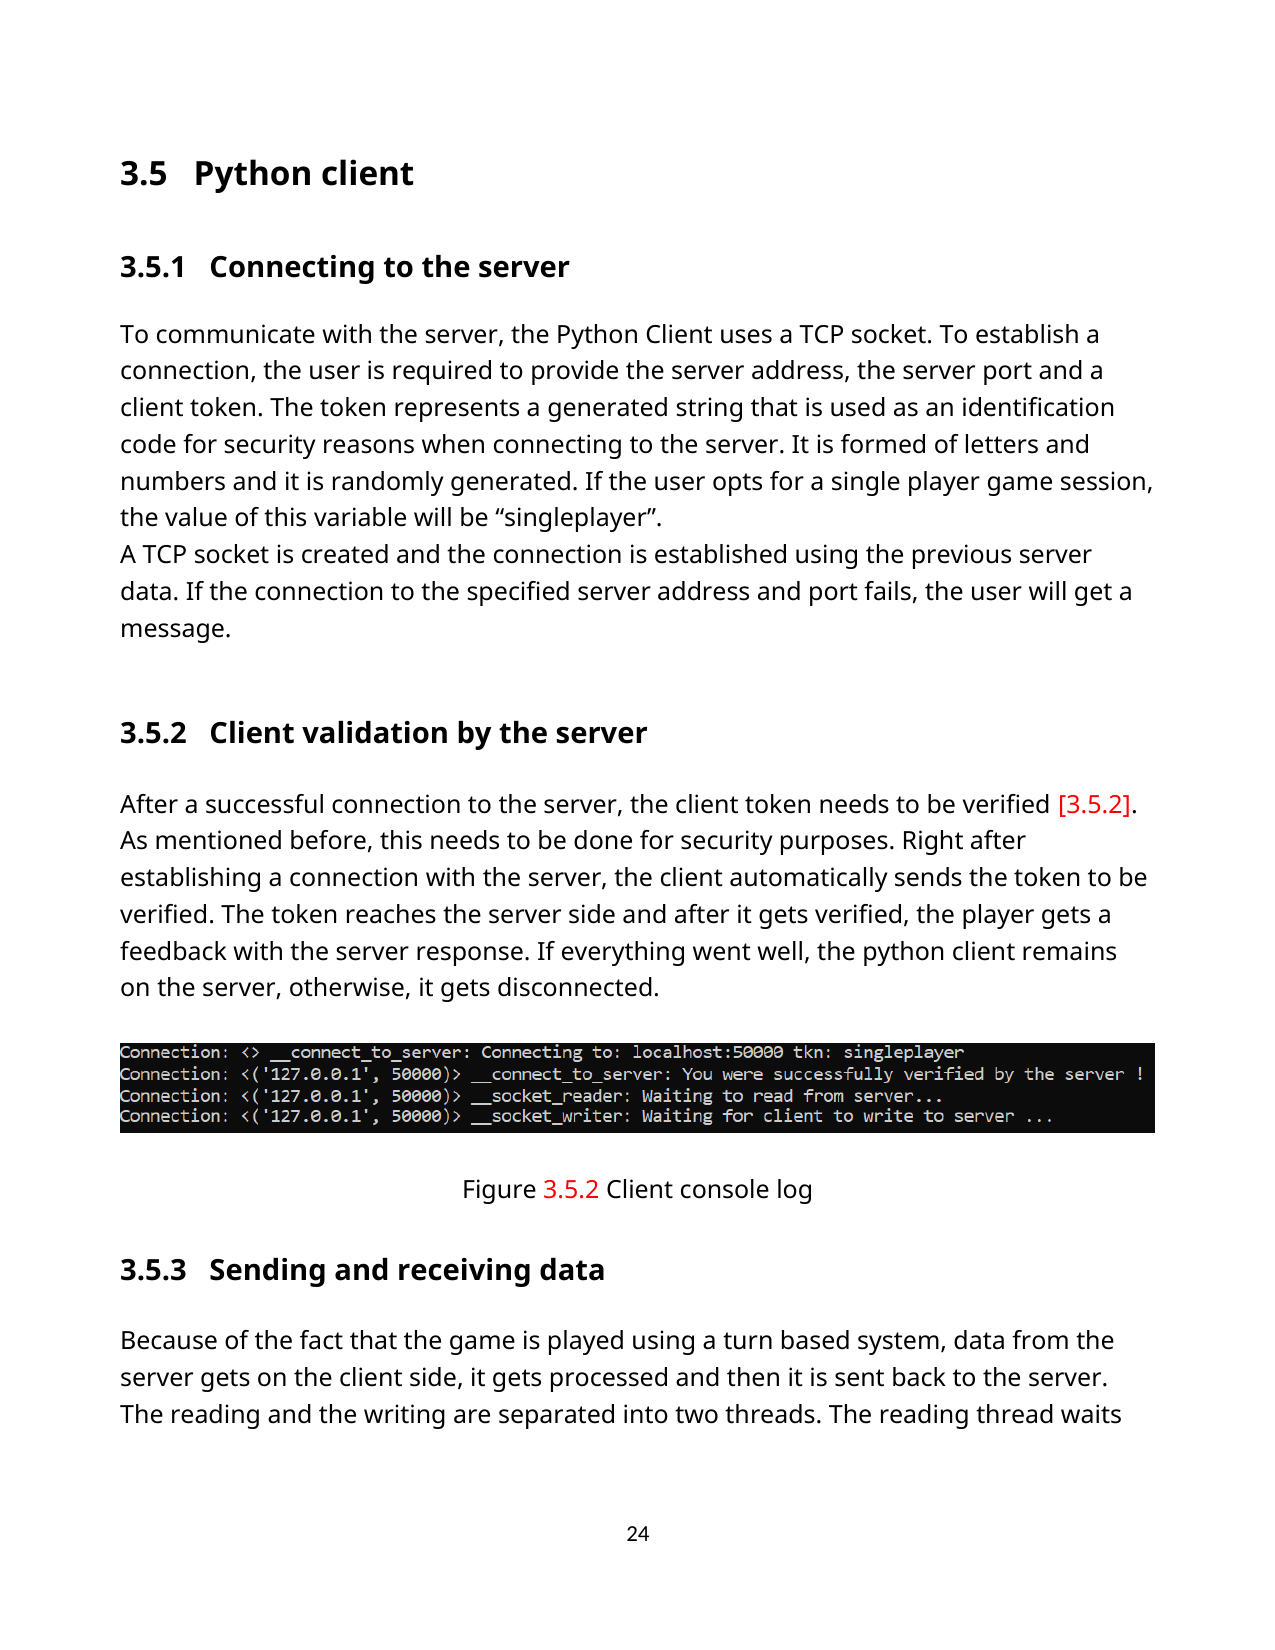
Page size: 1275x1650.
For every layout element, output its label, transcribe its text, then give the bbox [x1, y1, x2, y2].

picture [120, 1043, 1155, 1133]
text To communicate with the server, the Python Client uses a TCP socket. To establish a connection, the user is required to provide the server address, the server port and a client token. The token represents a generated string that is used as an identification code for security reasons when connecting to the server. It is formed of letters and numbers and it is randomly generated. If the user opts for a single player game session, the value of this variable will be “singleplayer”. [120, 316, 1155, 534]
text A TCP socket is created and the connection is established using the previous server data. If the connection to the specified server address and port fails, the user will get a message. [120, 537, 1155, 644]
subtitle 3.5.2 Client validation by the server [120, 713, 1155, 752]
subtitle 3.5.1 Connecting to the server [120, 246, 1155, 286]
subtitle 3.5.3 Sending and receiving data [120, 1249, 1155, 1289]
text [120, 1323, 1155, 1430]
subtitle 3.5 Python client [120, 150, 1155, 195]
text After a successful connection to the server, the client token needs to be verified [3.5.2]. As mentioned before, this needs to be done for security purposes. Right after establishing a connection with the server, the client automatically sends the token to be verified. The token reaches the server side and after it gets verified, the player gets a feedback with the server response. If everything went well, the python client remains on the server, otherwise, it gets disconnected. [120, 786, 1155, 1004]
text Figure 3.5.2 Client console log [120, 1172, 1155, 1206]
